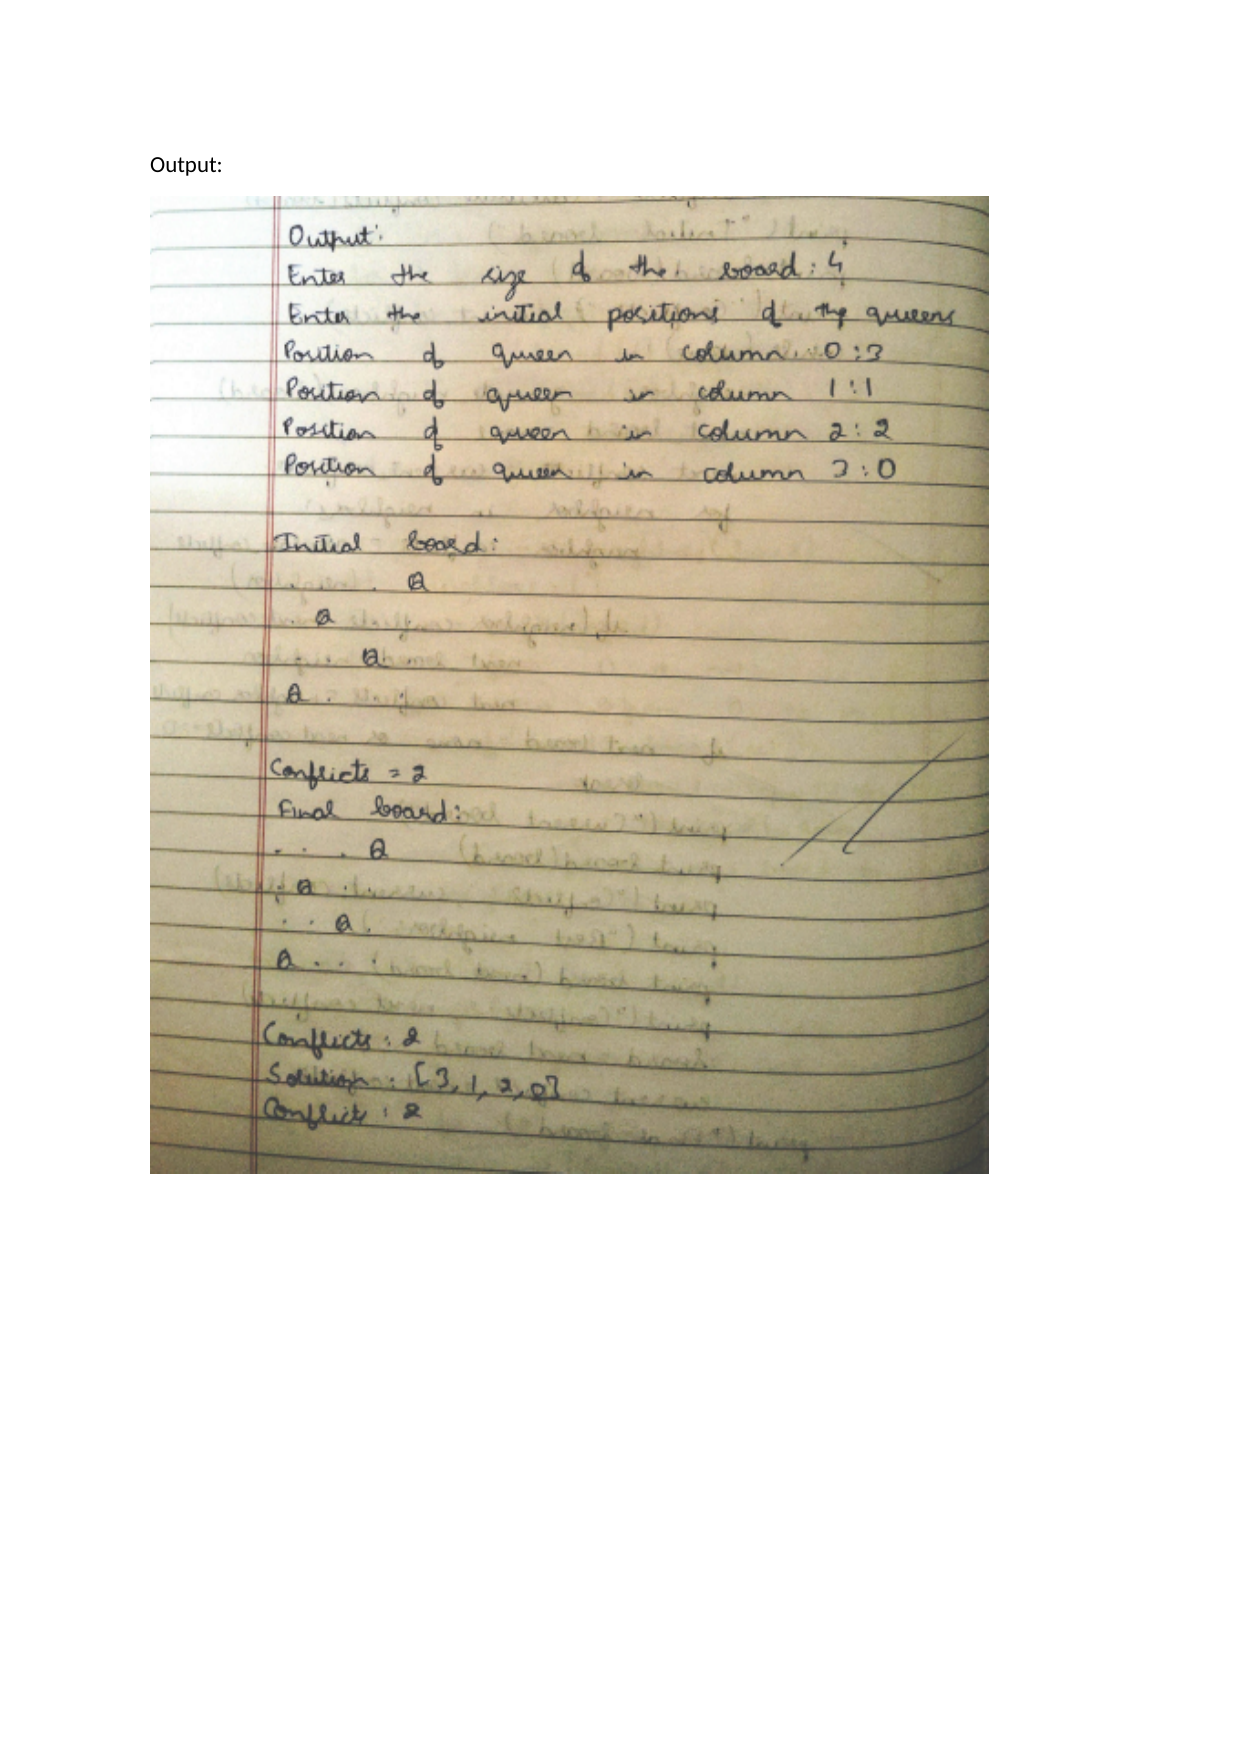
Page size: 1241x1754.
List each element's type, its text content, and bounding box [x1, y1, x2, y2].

text Output: [150, 150, 1090, 178]
picture [150, 196, 989, 1174]
